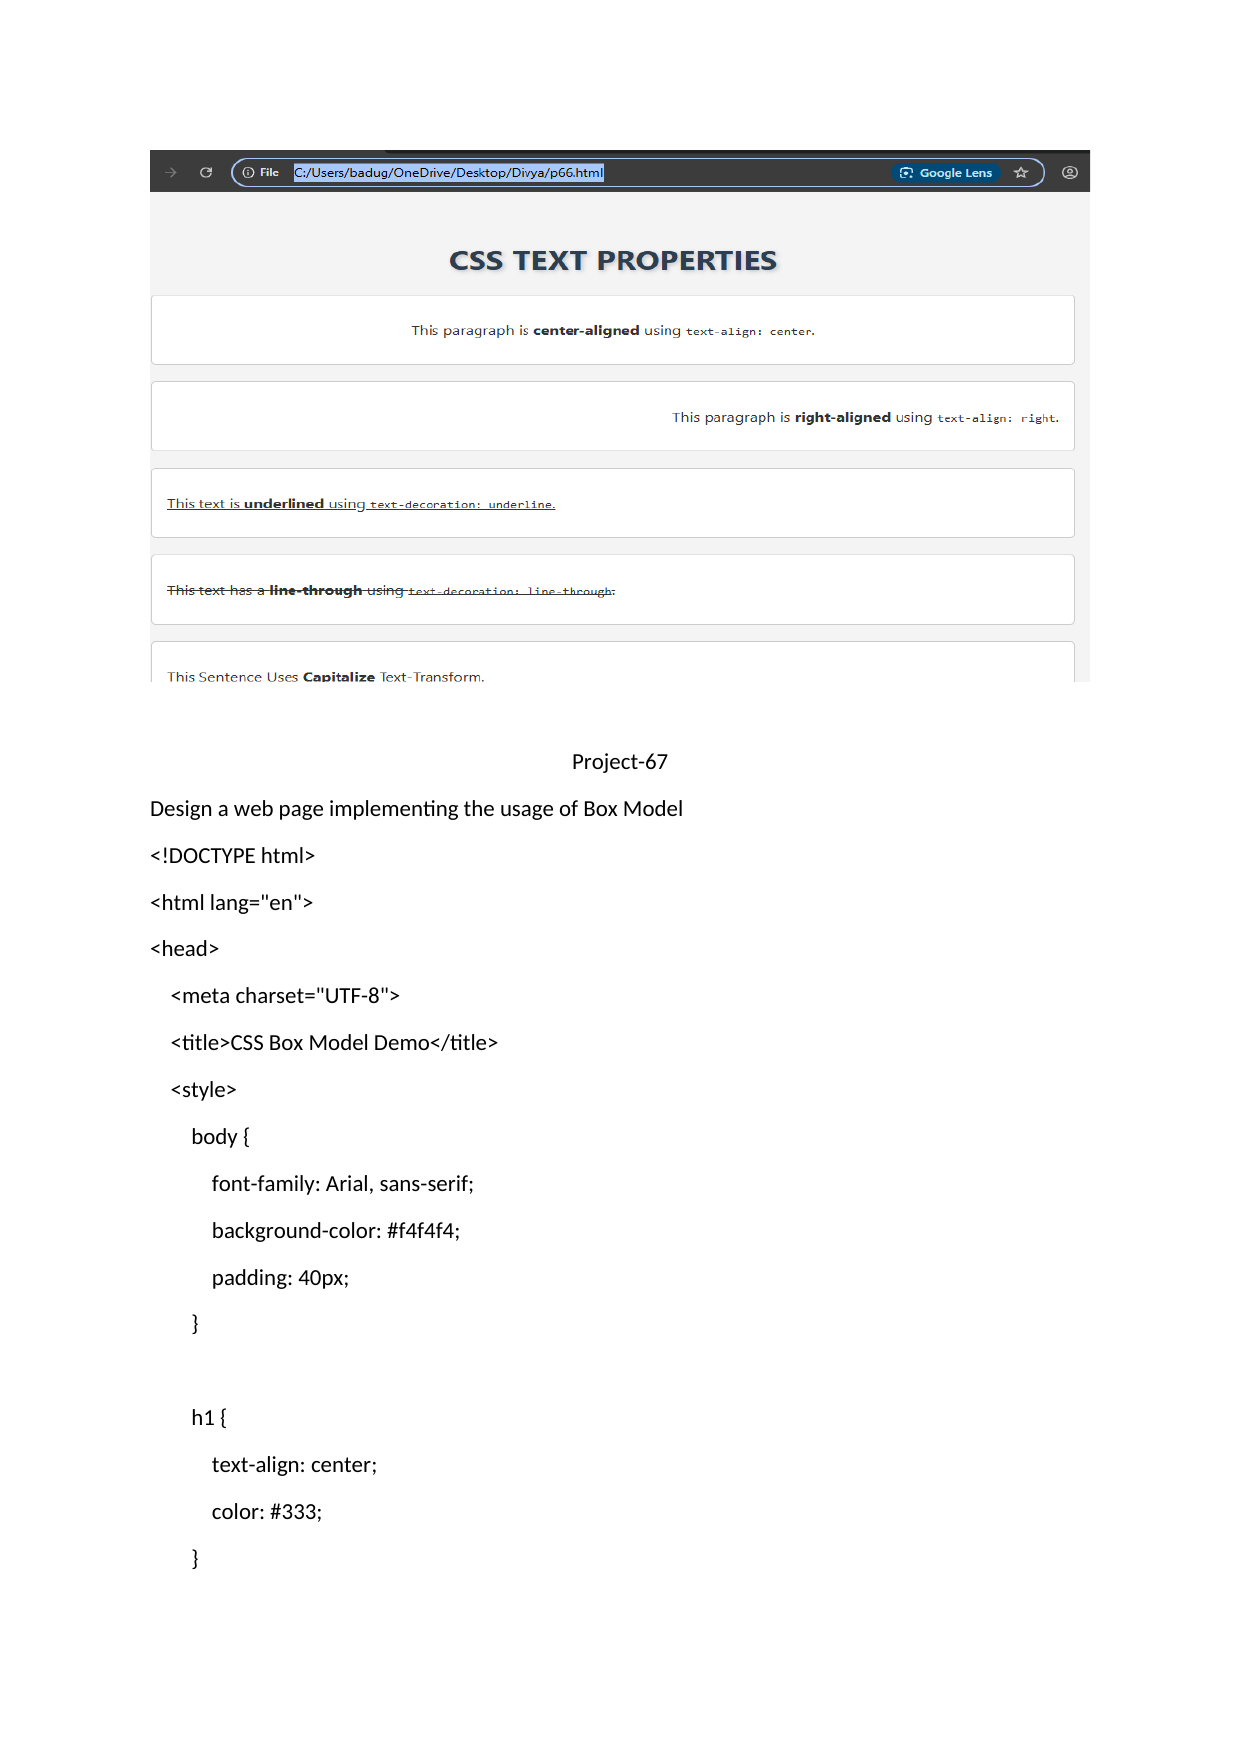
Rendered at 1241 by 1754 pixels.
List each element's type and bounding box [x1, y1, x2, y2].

picture [150, 150, 1091, 682]
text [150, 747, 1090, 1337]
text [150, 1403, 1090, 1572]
